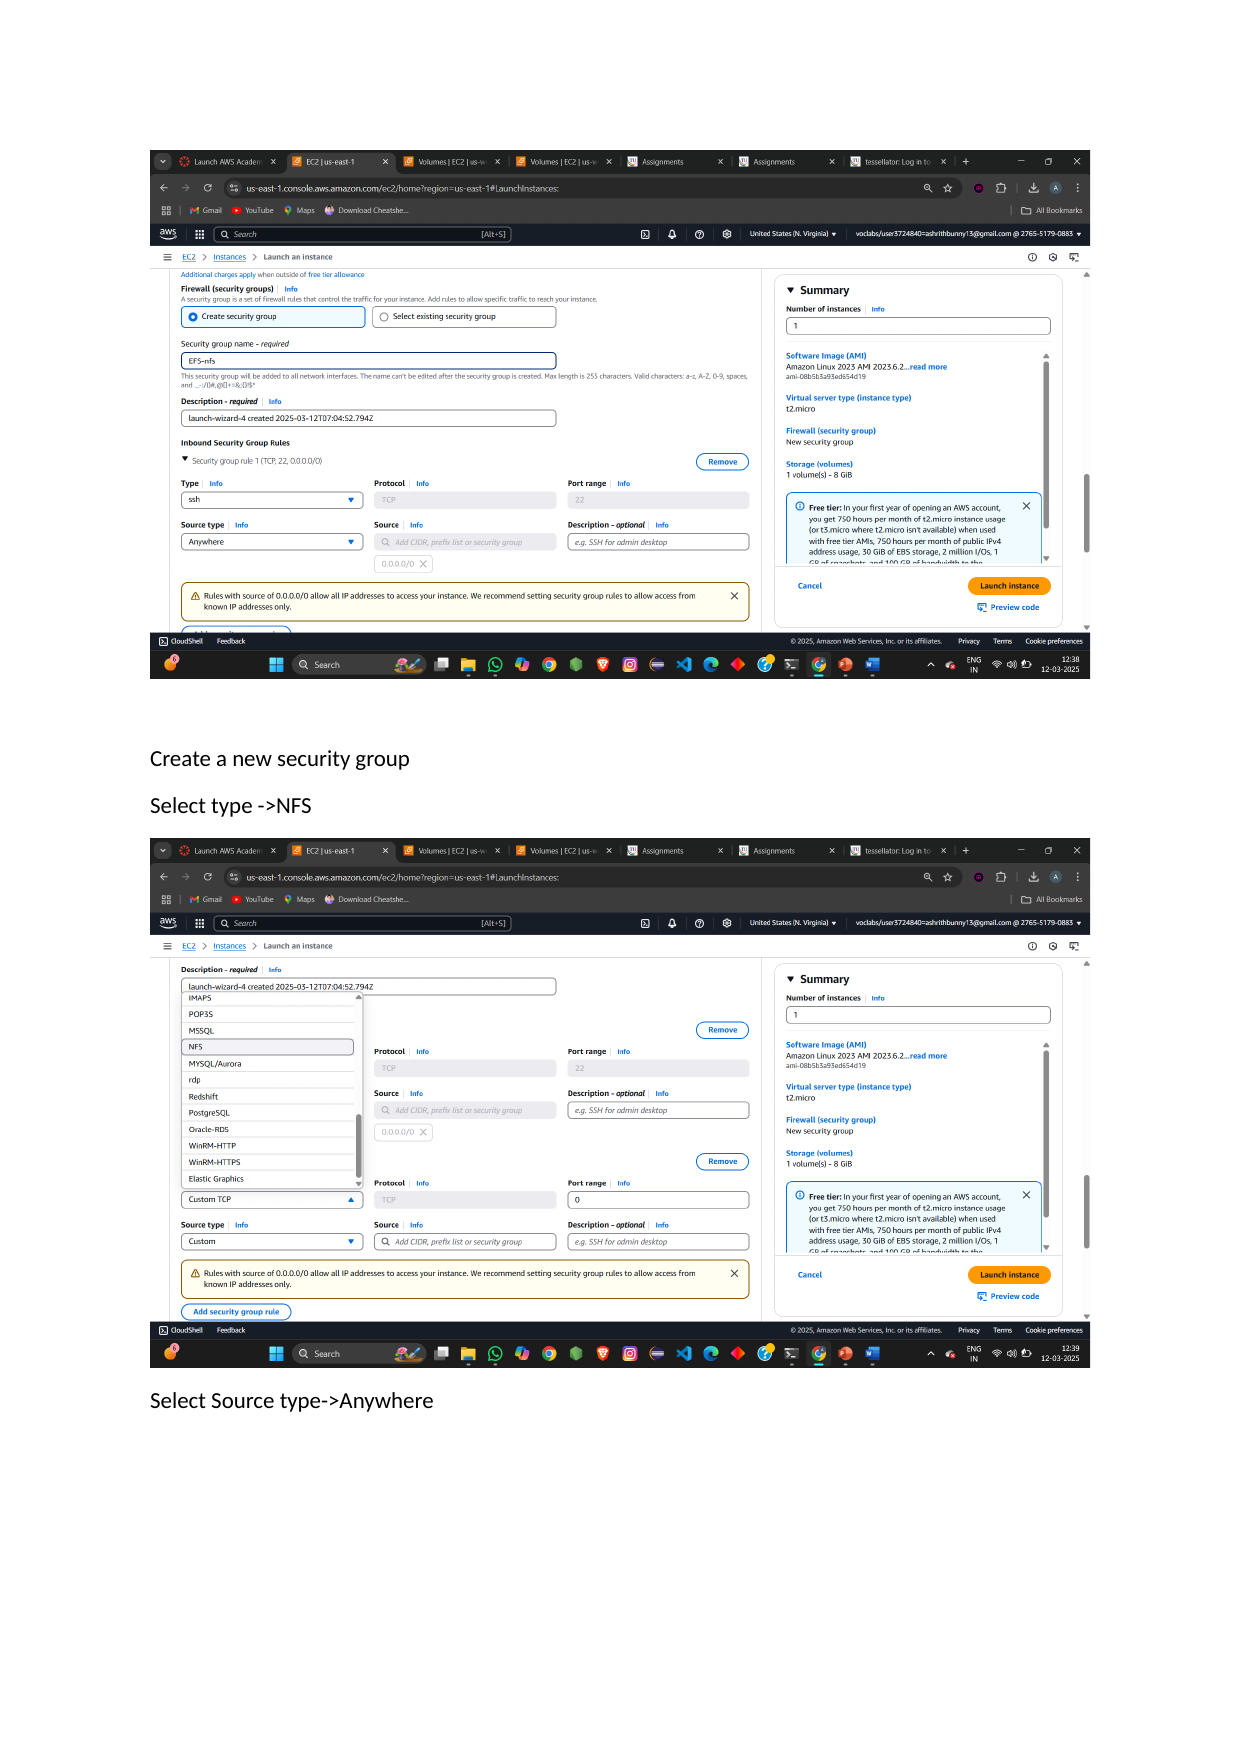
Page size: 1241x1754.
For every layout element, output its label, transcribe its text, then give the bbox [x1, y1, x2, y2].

picture [150, 150, 1091, 679]
text Create a new security group [150, 744, 1090, 773]
text Select type ->NFS [150, 791, 1090, 819]
text Select Source type->Anywhere [150, 1386, 1090, 1414]
picture [150, 838, 1091, 1368]
